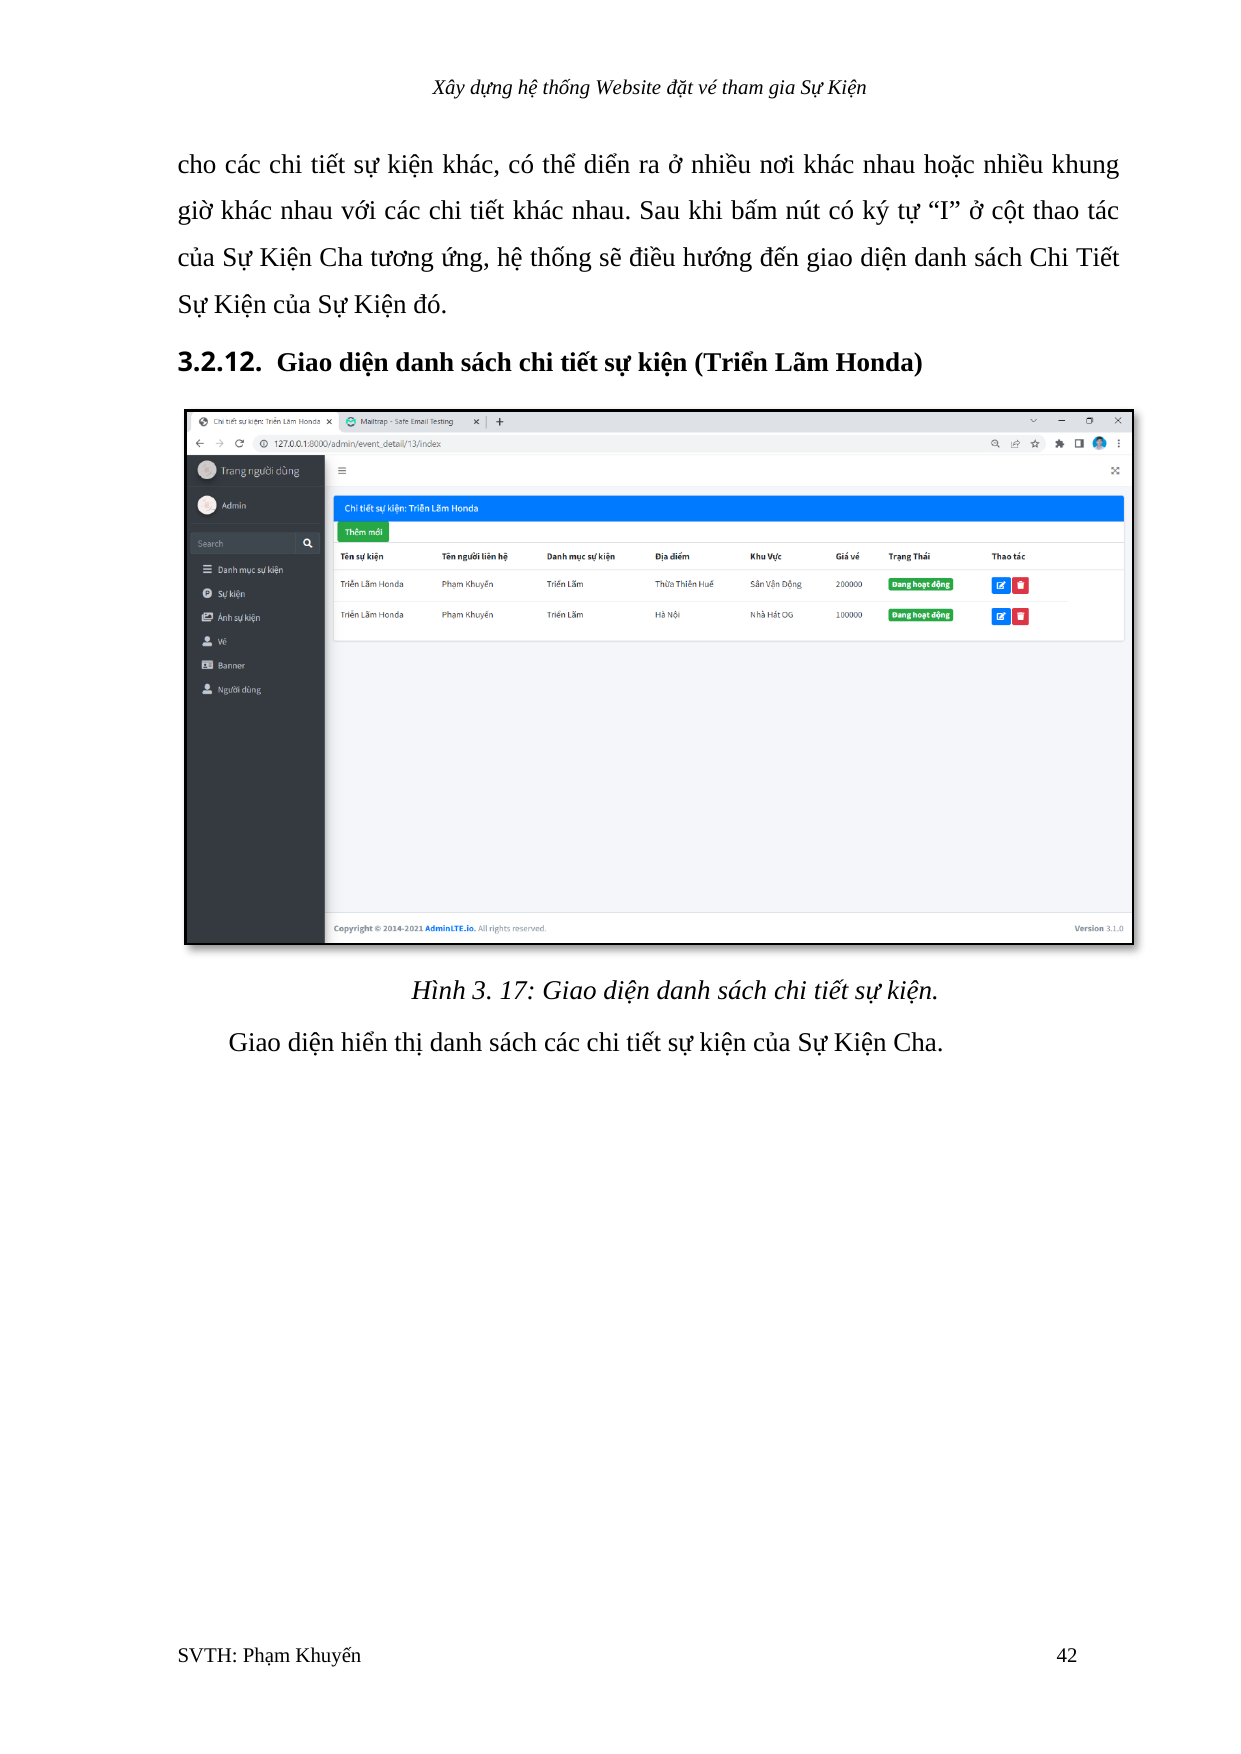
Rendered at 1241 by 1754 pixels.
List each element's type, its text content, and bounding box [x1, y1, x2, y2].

text Hình 3. 17: Giao diện danh sách chi tiết sự kiện. [177, 974, 1122, 1005]
subtitle Giao diện danh sách chi tiết sự kiện (Triển Lãm Honda) [177, 343, 1122, 379]
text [177, 148, 1122, 319]
text Giao diện hiển thị danh sách các chi tiết sự kiện của Sự Kiện Cha. [177, 1026, 1122, 1057]
picture [187, 412, 1132, 943]
